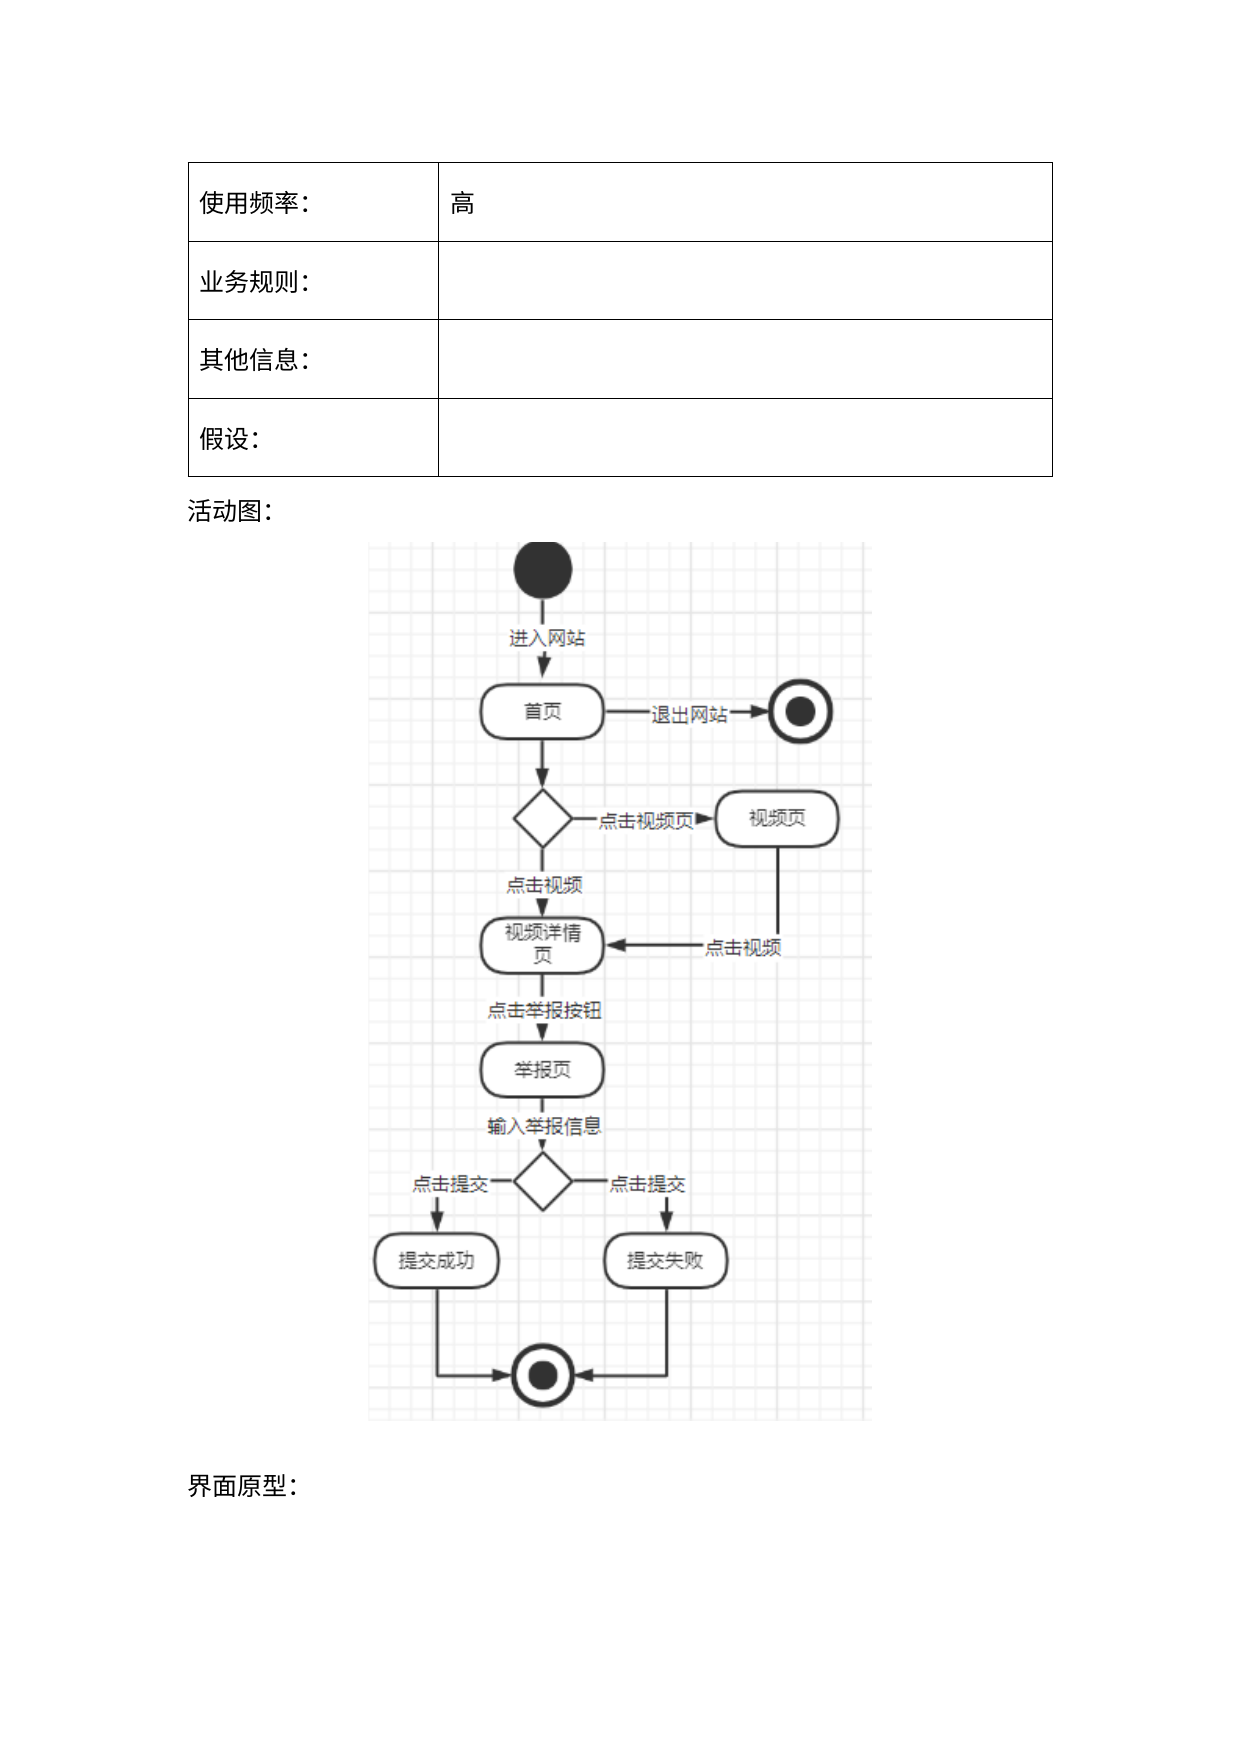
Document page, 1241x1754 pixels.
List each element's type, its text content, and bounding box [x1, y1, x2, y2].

table_cell [439, 399, 1052, 476]
picture [368, 542, 872, 1421]
table_cell 使用频率： [189, 163, 438, 241]
table_cell [439, 320, 1052, 398]
table_cell [439, 242, 1052, 319]
table_cell 假设： [189, 399, 438, 476]
table_cell 业务规则： [189, 242, 438, 319]
table_cell 高 [439, 163, 1052, 241]
list 活动图： [187, 477, 1053, 542]
list 界面原型： [187, 1452, 1053, 1517]
table_cell 其他信息： [189, 320, 438, 398]
